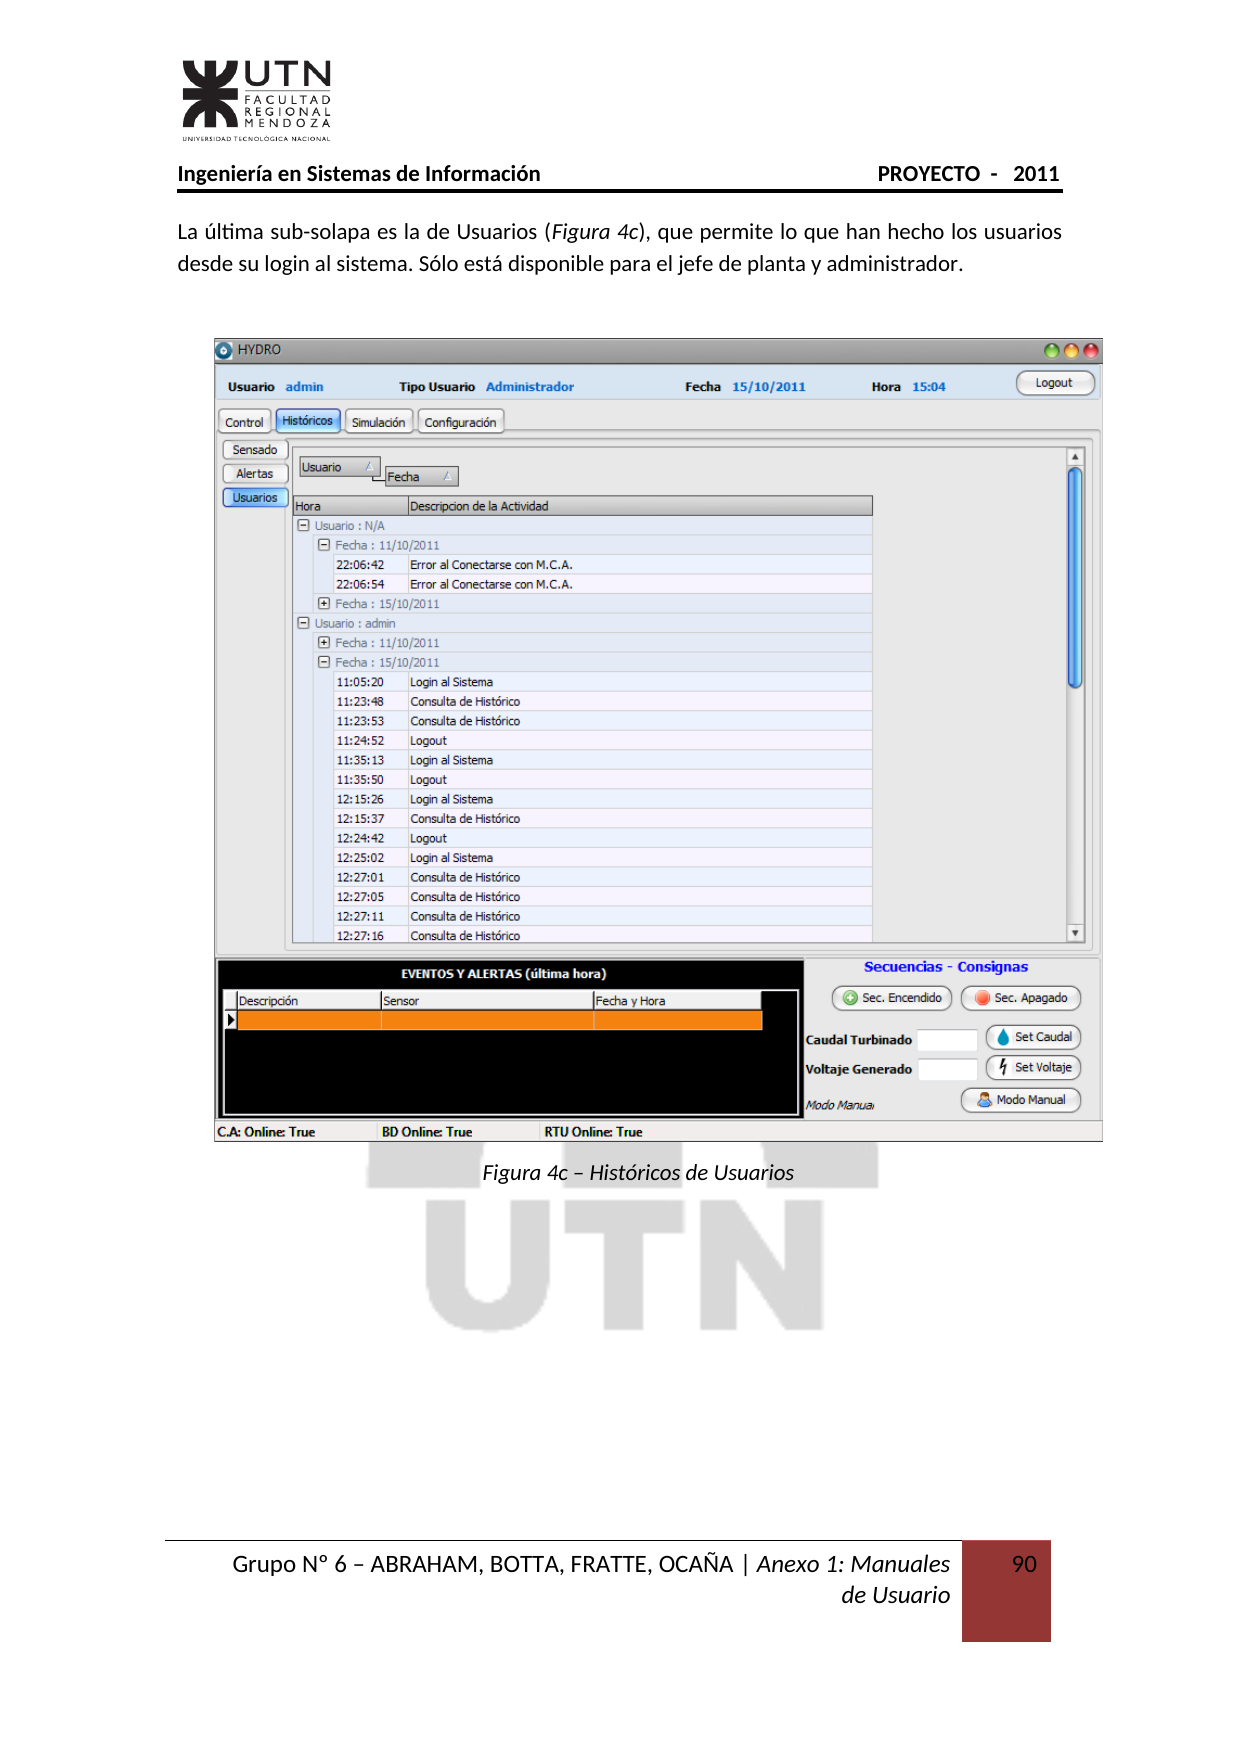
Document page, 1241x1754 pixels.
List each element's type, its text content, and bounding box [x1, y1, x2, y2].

picture [214, 338, 1103, 1142]
picture [177, 59, 334, 147]
text La última sub-solapa es la de Usuarios (Figura 4c), que permite lo que han hecho los usuarios desde su login al sistema. Sólo está disponible para el jefe de planta y administrador. [177, 217, 1063, 278]
list Figura 4c – Históricos de Usuarios [177, 1158, 1063, 1186]
